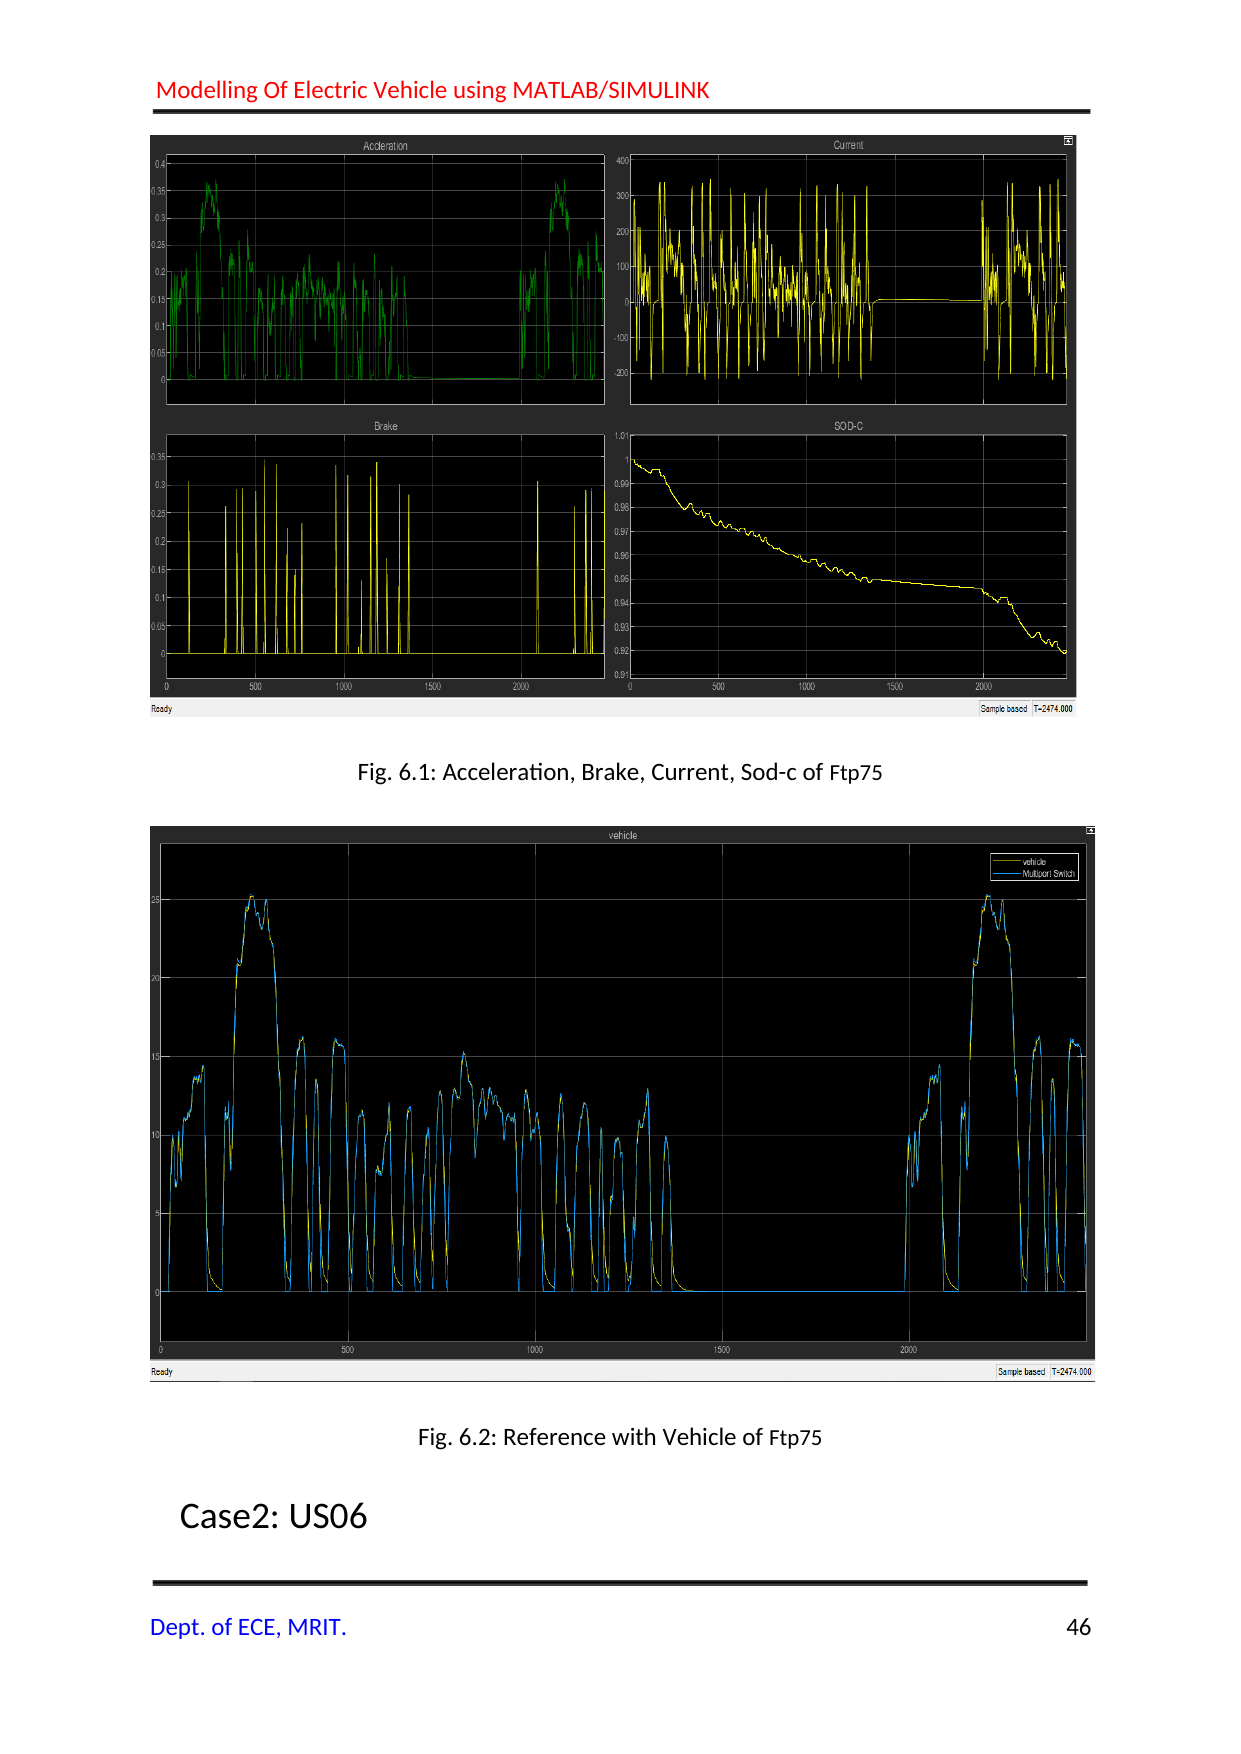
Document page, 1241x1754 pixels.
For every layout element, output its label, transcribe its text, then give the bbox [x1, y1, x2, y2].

picture [150, 826, 1096, 1382]
picture [150, 109, 1094, 114]
text Fig. 6.2: Reference with Vehicle of Ftp75 [150, 1421, 1090, 1452]
text Case2: US06 [150, 1492, 1090, 1538]
picture [150, 134, 1077, 717]
picture [150, 1580, 1091, 1586]
text Fig. 6.1: Acceleration, Brake, Current, Sod-c of Ftp75 [150, 756, 1090, 786]
